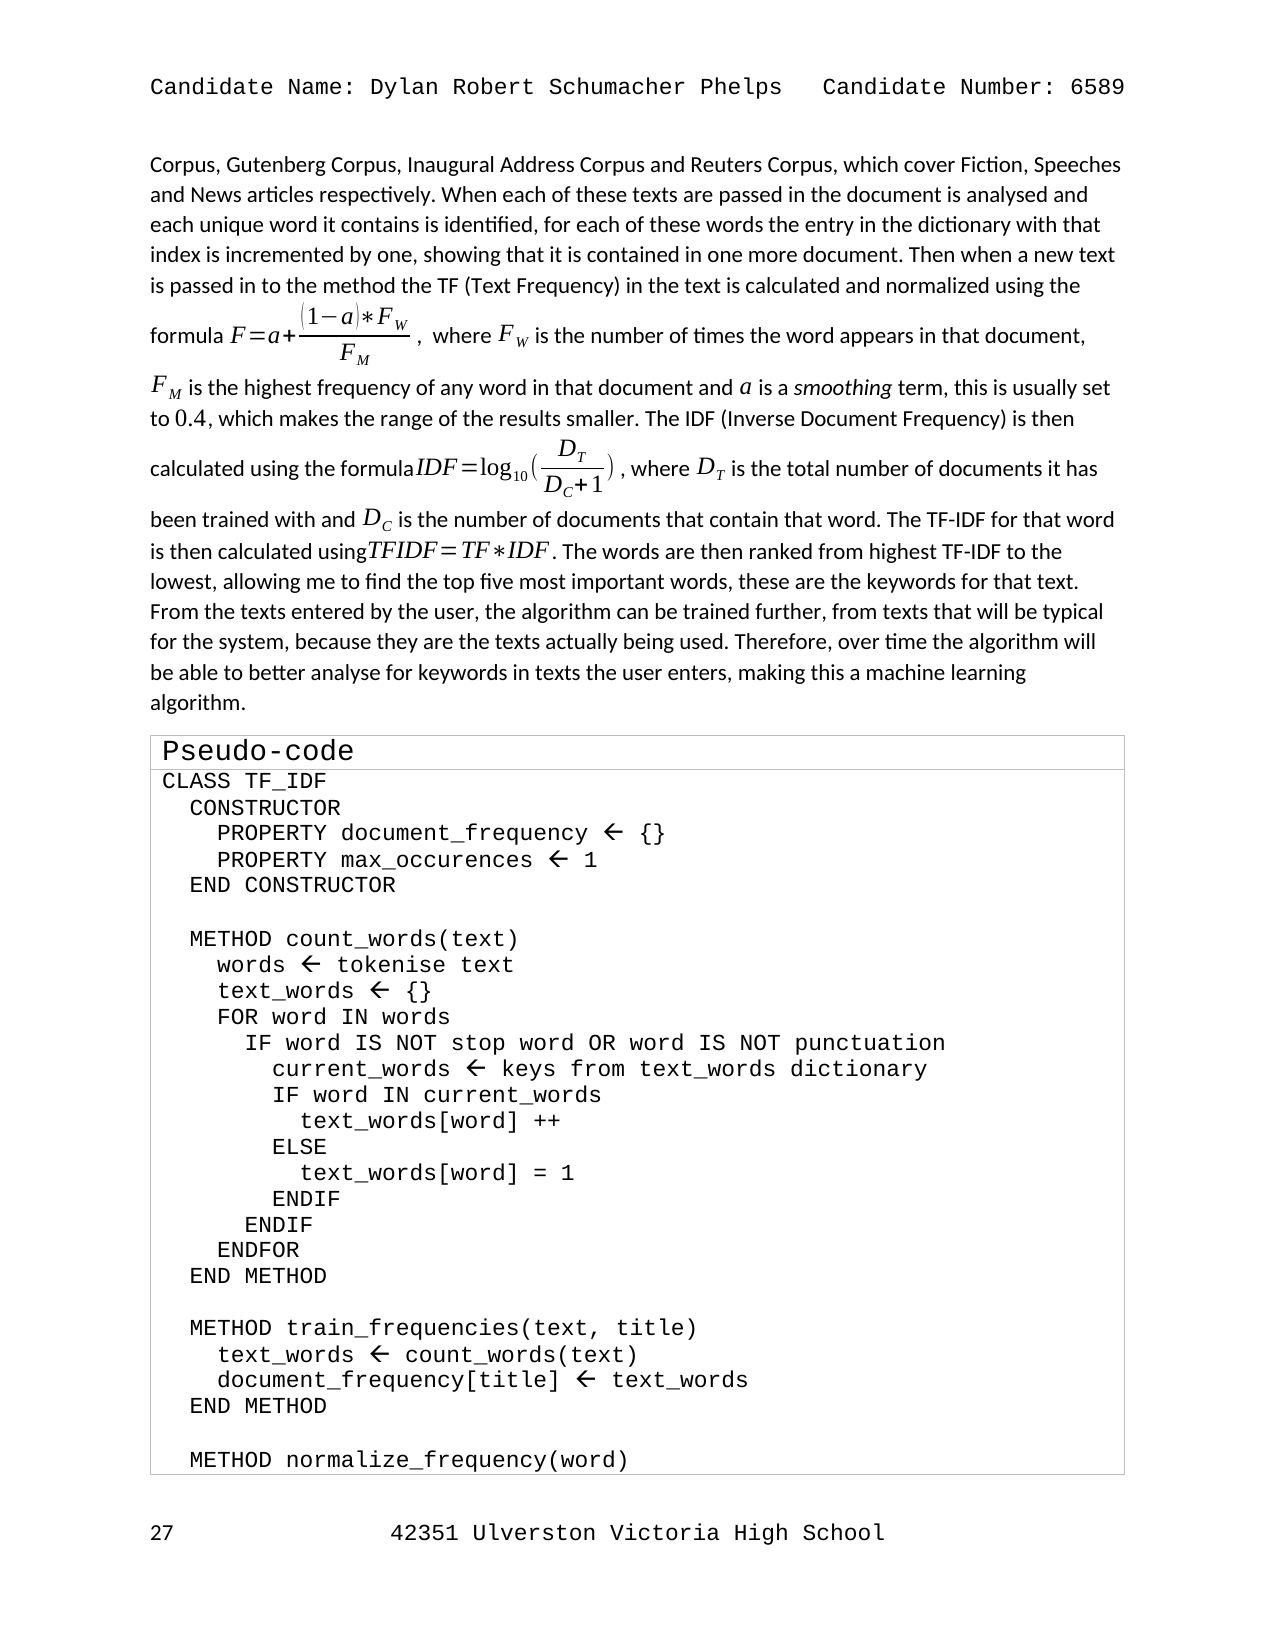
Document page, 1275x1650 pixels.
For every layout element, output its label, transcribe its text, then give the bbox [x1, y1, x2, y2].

table_header Pseudo-code [151, 736, 1124, 769]
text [150, 150, 1125, 716]
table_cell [151, 770, 1124, 1474]
